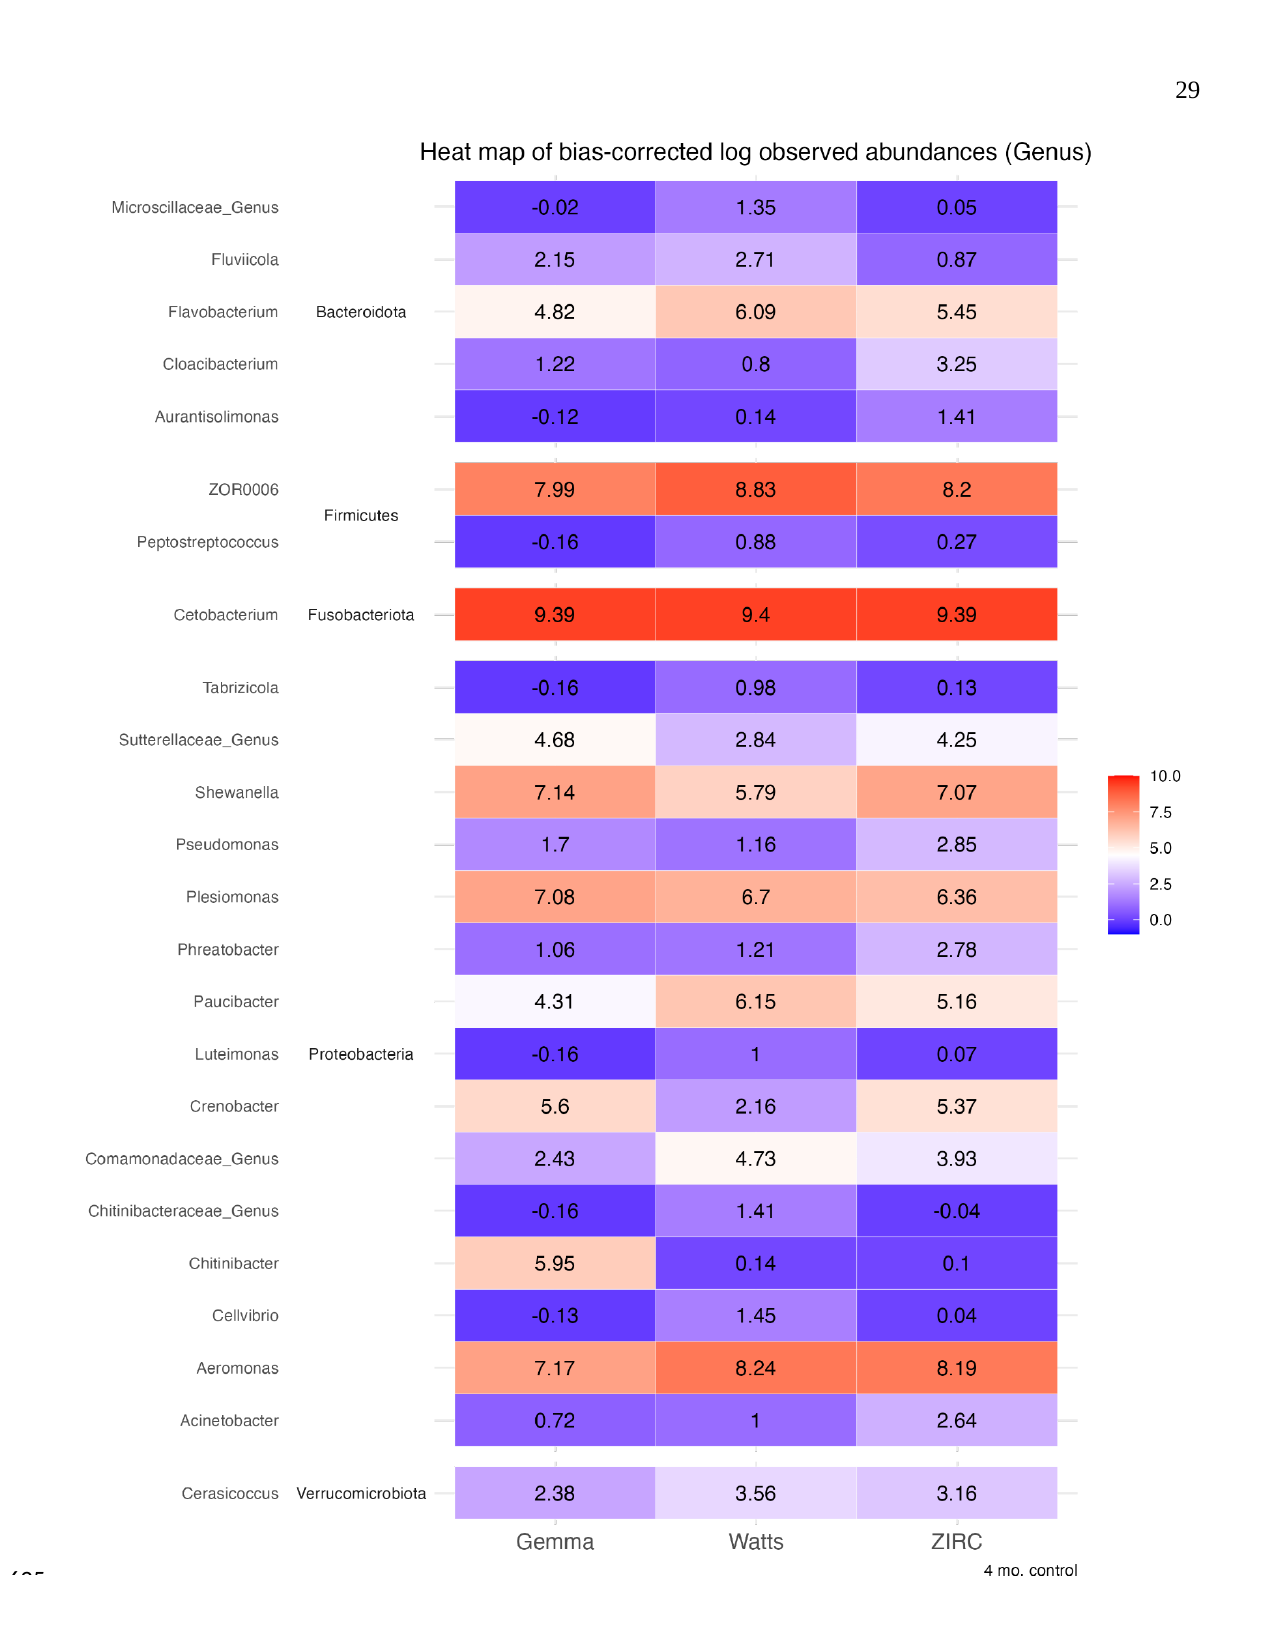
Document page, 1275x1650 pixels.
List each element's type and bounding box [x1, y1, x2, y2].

picture [75, 132, 1200, 1576]
